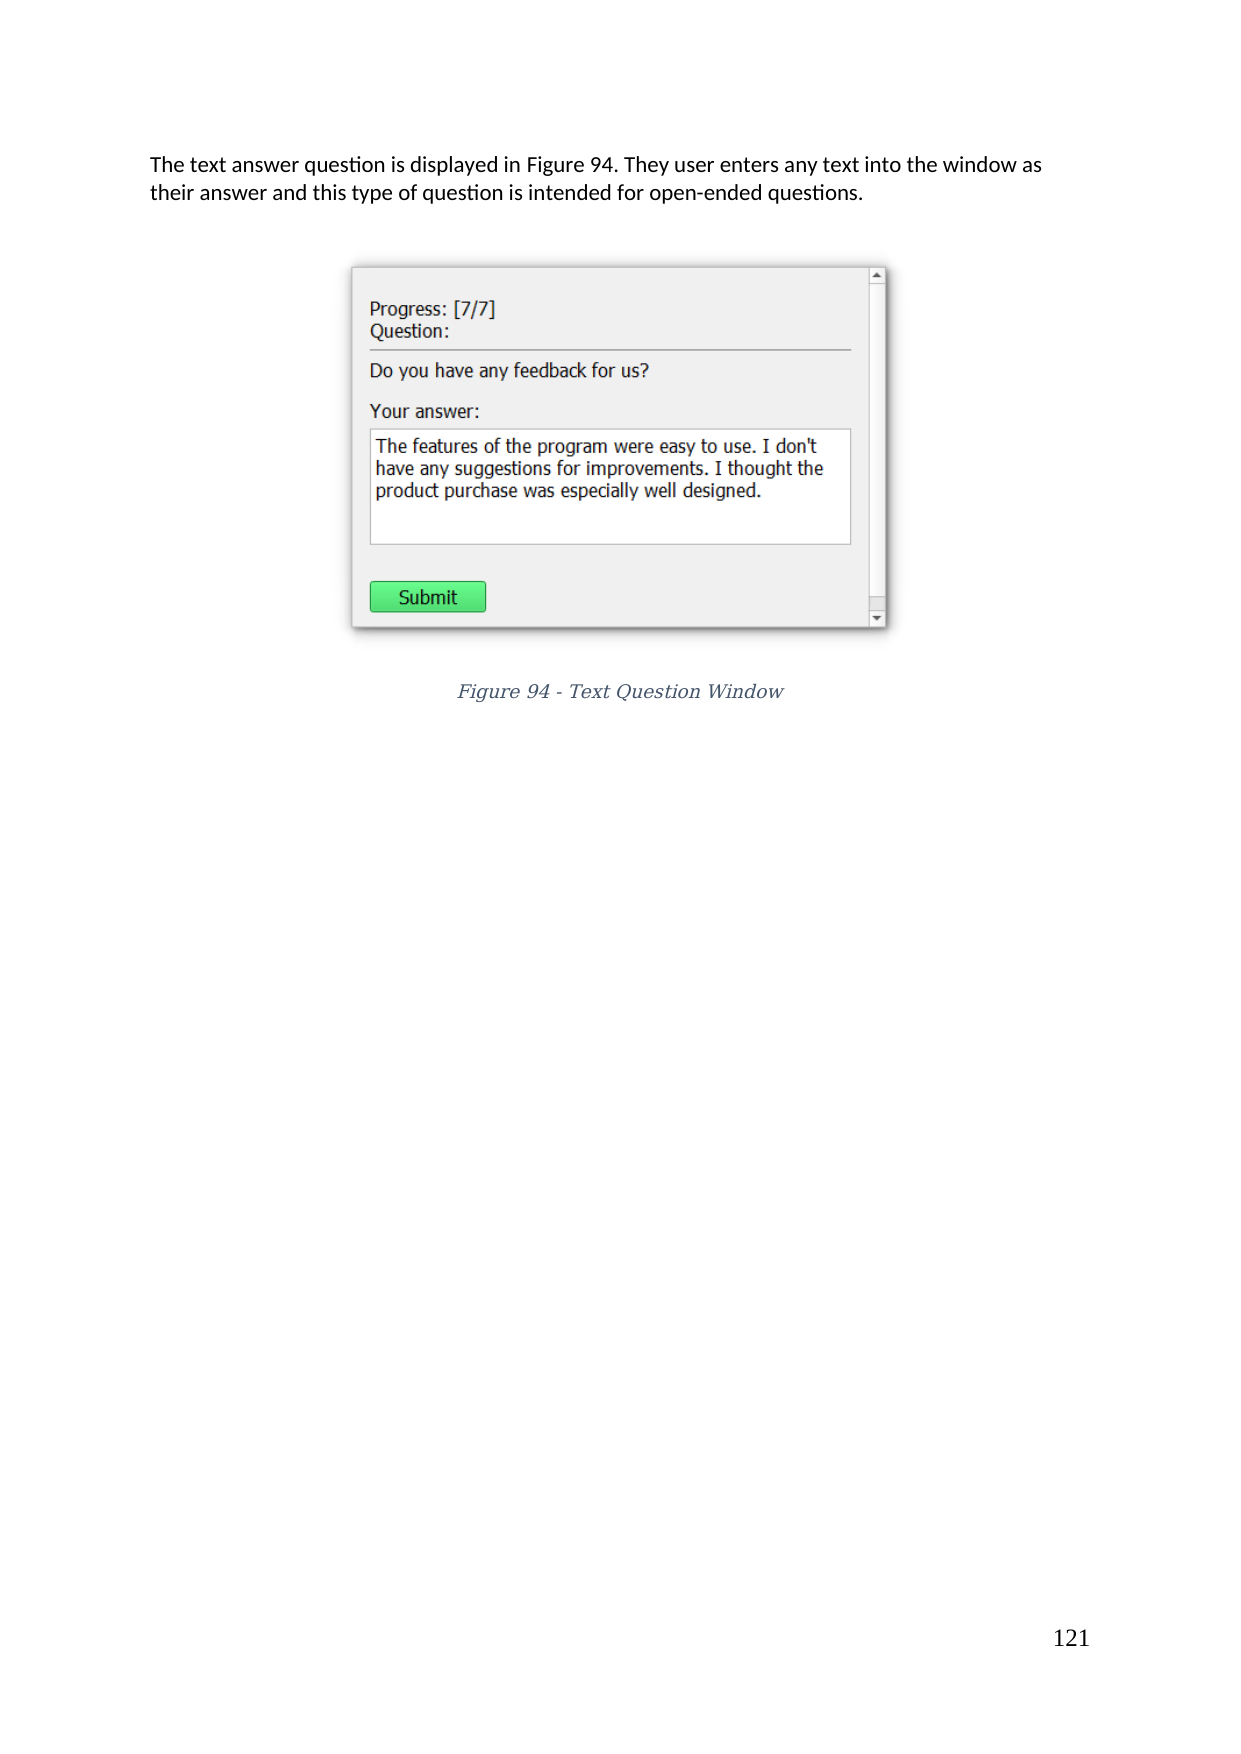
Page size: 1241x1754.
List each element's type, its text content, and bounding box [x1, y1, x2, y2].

text The text answer question is displayed in Figure 93. They user enters any text into the window as their answer and this type of question is intended for open-ended questions. [150, 150, 1090, 206]
picture [306, 234, 935, 680]
text Figure 94 - Text Question Window [150, 680, 1090, 702]
